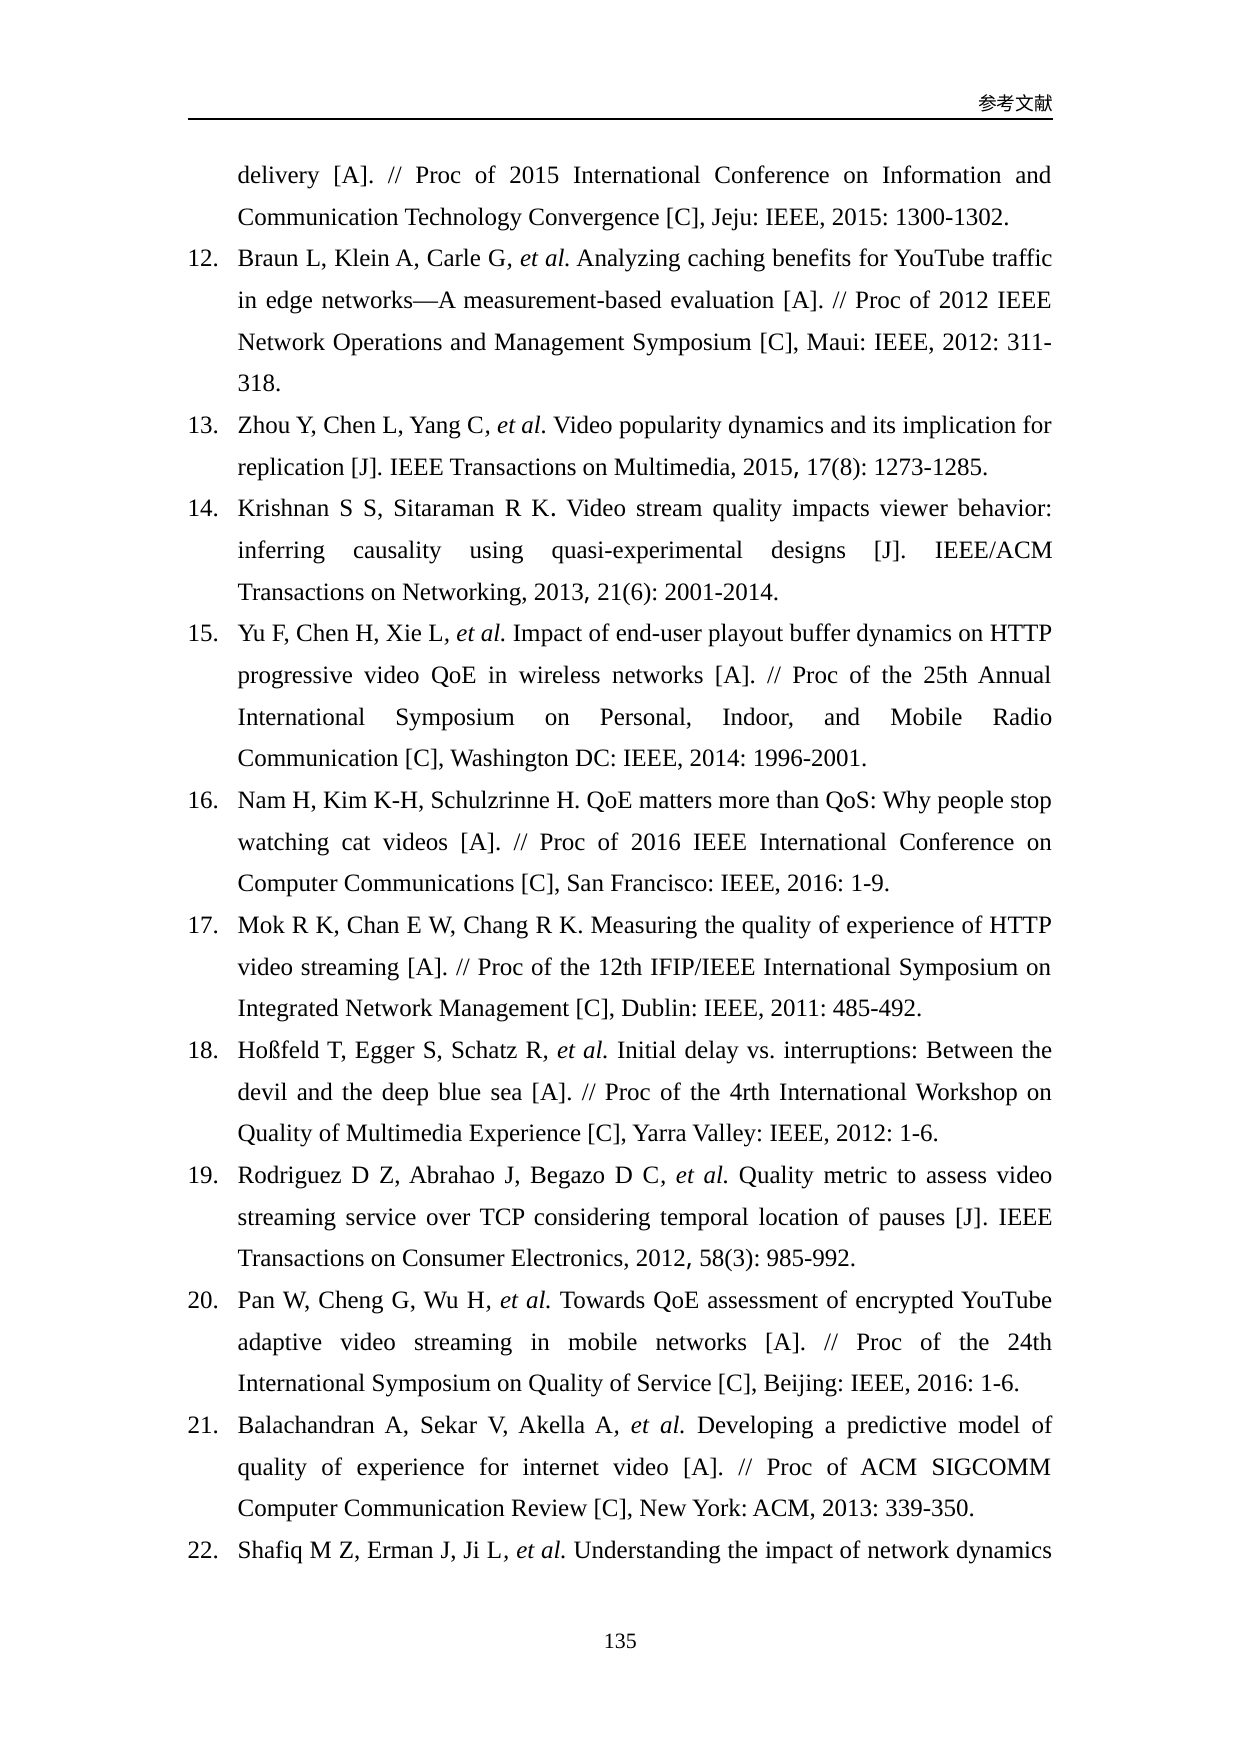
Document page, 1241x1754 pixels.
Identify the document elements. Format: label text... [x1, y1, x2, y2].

text 12. Braun L, Klein A, Carle G, et al. Analyzing caching benefits for YouTube traffic in edge networks—A measurement-based evaluation [A]. // Proc of 2012 IEEE Network Operations and Management Symposium [C], Maui: IEEE, 2012: 311-318. [187, 233, 1053, 400]
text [187, 1525, 1053, 1567]
text 19. Rodriguez D Z, Abrahao J, Begazo D C, et al. Quality metric to assess video streaming service over TCP considering temporal location of pauses [J]. IEEE Transactions on Consumer Electronics, 2012, 58(3): 985-992. [187, 1150, 1053, 1275]
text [187, 150, 1053, 233]
text 20. Pan W, Cheng G, Wu H, et al. Towards QoE assessment of encrypted YouTube adaptive video streaming in mobile networks [A]. // Proc of the 24th International Symposium on Quality of Service [C], Beijing: IEEE, 2016: 1-6. [187, 1275, 1053, 1400]
text 16. Nam H, Kim K-H, Schulzrinne H. QoE matters more than QoS: Why people stop watching cat videos [A]. // Proc of 2016 IEEE International Conference on Computer Communications [C], San Francisco: IEEE, 2016: 1-9. [187, 775, 1053, 900]
text 14. Krishnan S S, Sitaraman R K. Video stream quality impacts viewer behavior: inferring causality using quasi-experimental designs [J]. IEEE/ACM Transactions on Networking, 2013, 21(6): 2001-2014. [187, 483, 1053, 608]
text 18. Hoßfeld T, Egger S, Schatz R, et al. Initial delay vs. interruptions: Between the devil and the deep blue sea [A]. // Proc of the 4rth International Workshop on Quality of Multimedia Experience [C], Yarra Valley: IEEE, 2012: 1-6. [187, 1025, 1053, 1150]
text 13. Zhou Y, Chen L, Yang C, et al. Video popularity dynamics and its implication for replication [J]. IEEE Transactions on Multimedia, 2015, 17(8): 1273-1285. [187, 400, 1053, 483]
text 15. Yu F, Chen H, Xie L, et al. Impact of end-user playout buffer dynamics on HTTP progressive video QoE in wireless networks [A]. // Proc of the 25th Annual International Symposium on Personal, Indoor, and Mobile Radio Communication [C], Washington DC: IEEE, 2014: 1996-2001. [187, 608, 1053, 775]
text 17. Mok R K, Chan E W, Chang R K. Measuring the quality of experience of HTTP video streaming [A]. // Proc of the 12th IFIP/IEEE International Symposium on Integrated Network Management [C], Dublin: IEEE, 2011: 485-492. [187, 900, 1053, 1025]
text 21. Balachandran A, Sekar V, Akella A, et al. Developing a predictive model of quality of experience for internet video [A]. // Proc of ACM SIGCOMM Computer Communication Review [C], New York: ACM, 2013: 339-350. [187, 1400, 1053, 1525]
